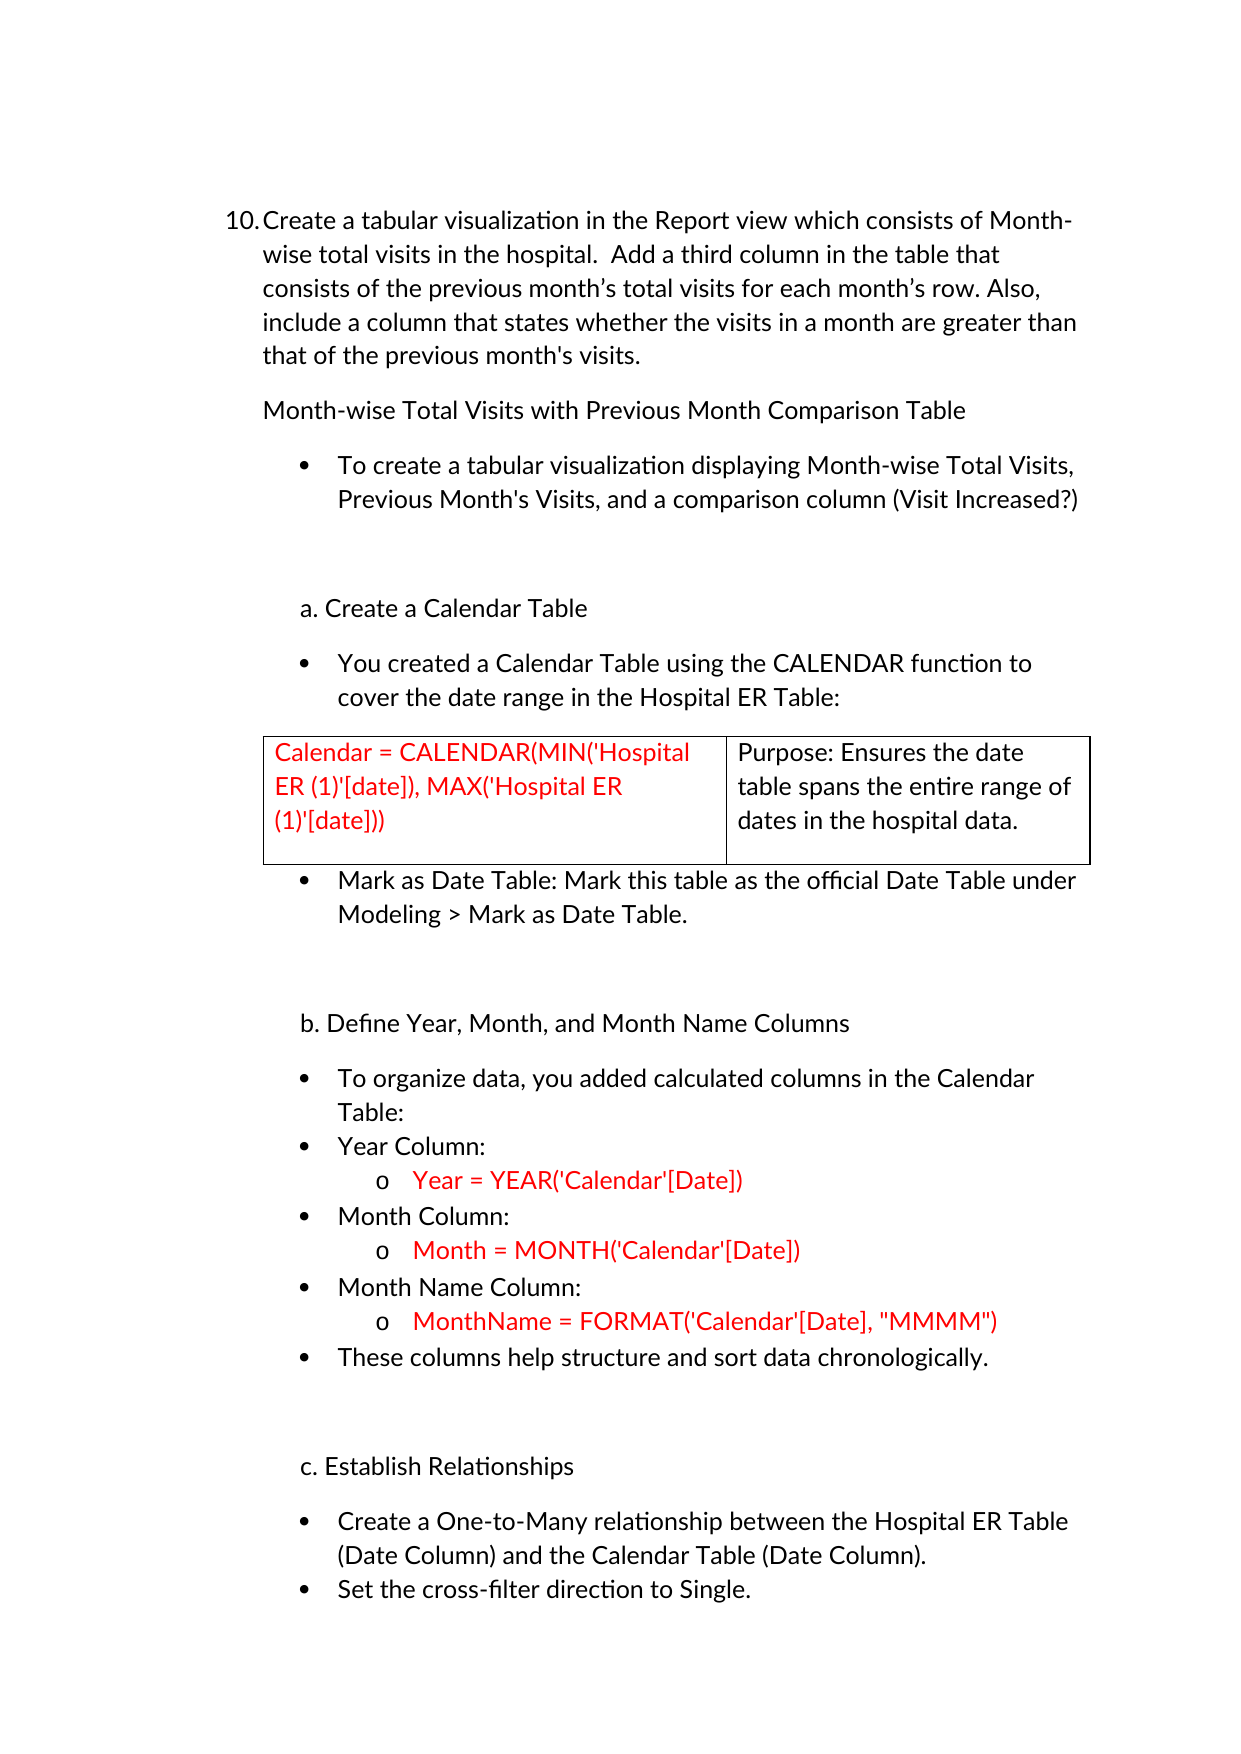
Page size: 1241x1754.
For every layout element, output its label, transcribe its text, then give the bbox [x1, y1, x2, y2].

list Month Name Column: [300, 1271, 1090, 1301]
list Year = YEAR('Calendar'[Date]) [375, 1164, 1090, 1197]
text Month-wise Total Visits with Previous Month Comparison Table [262, 395, 1090, 425]
list Create a One-to-Many relationship between the Hospital ER Table (Date Column) and the Calendar Table (Date Column). [300, 1506, 1090, 1570]
list Set the cross-filter direction to Single. [300, 1573, 1090, 1604]
list These columns help structure and sort data chronologically. [300, 1342, 1090, 1372]
table_header Calendar = CALENDAR(MIN('Hospital ER (1)'[date]), MAX('Hospital ER (1)'[date])) [264, 737, 726, 864]
list Month = MONTH('Calendar'[Date]) [375, 1235, 1090, 1267]
list Month Column: [300, 1201, 1090, 1231]
table_header Purpose: Ensures the date table spans the entire range of dates in the hospital data. [727, 737, 1089, 864]
list To organize data, you added calculated columns in the Calendar Table: [300, 1063, 1090, 1127]
text c. Establish Relationships [262, 1451, 1090, 1481]
text a. Create a Calendar Table [225, 593, 1090, 623]
list To create a tabular visualization displaying Month-wise Total Visits, Previous Month's Visits, and a comparison column (Visit Increased?) [300, 449, 1090, 513]
text b. Define Year, Month, and Month Name Columns [262, 1008, 1090, 1038]
list Year Column: [300, 1131, 1090, 1161]
list Create a tabular visualization in the Report view which consists of Month-wise total visits in the hospital. Add a third column in the table that consists of the previous month’s total visits for each month’s row. Also, include a column that states whether the visits in a month are greater than that of the previous month's visits. [225, 205, 1090, 370]
list Mark as Date Table: Mark this table as the official Date Table under Modeling > Mark as Date Table. [300, 865, 1090, 929]
list MonthName = FORMAT('Calendar'[Date], "MMMM") [375, 1305, 1090, 1337]
list You created a Calendar Table using the CALENDAR function to cover the date range in the Hospital ER Table: [300, 647, 1090, 711]
